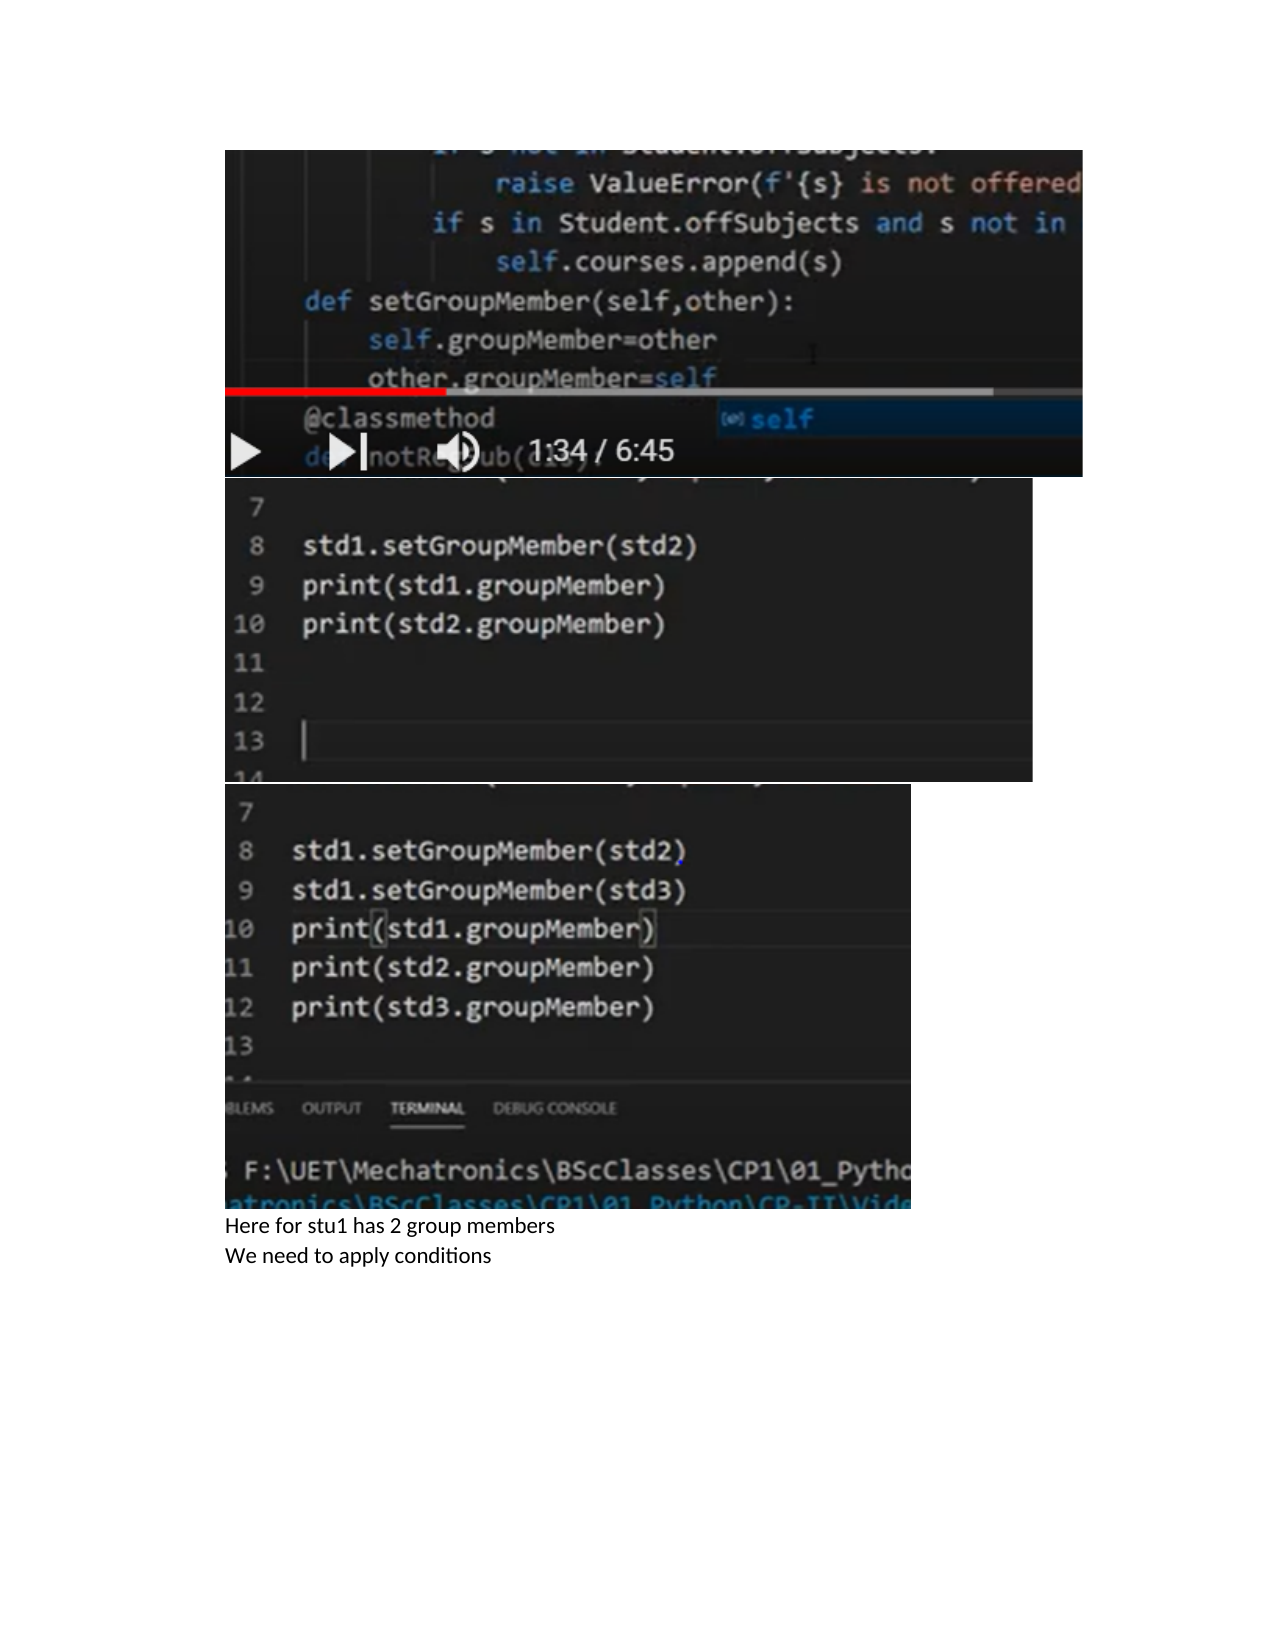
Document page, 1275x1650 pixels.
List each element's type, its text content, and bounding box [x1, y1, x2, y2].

picture [225, 150, 1083, 477]
list Here for stu1 has 2 group members [225, 1211, 1125, 1239]
picture [225, 784, 911, 1209]
picture [225, 478, 1033, 782]
list We need to apply conditions [225, 1241, 1125, 1269]
